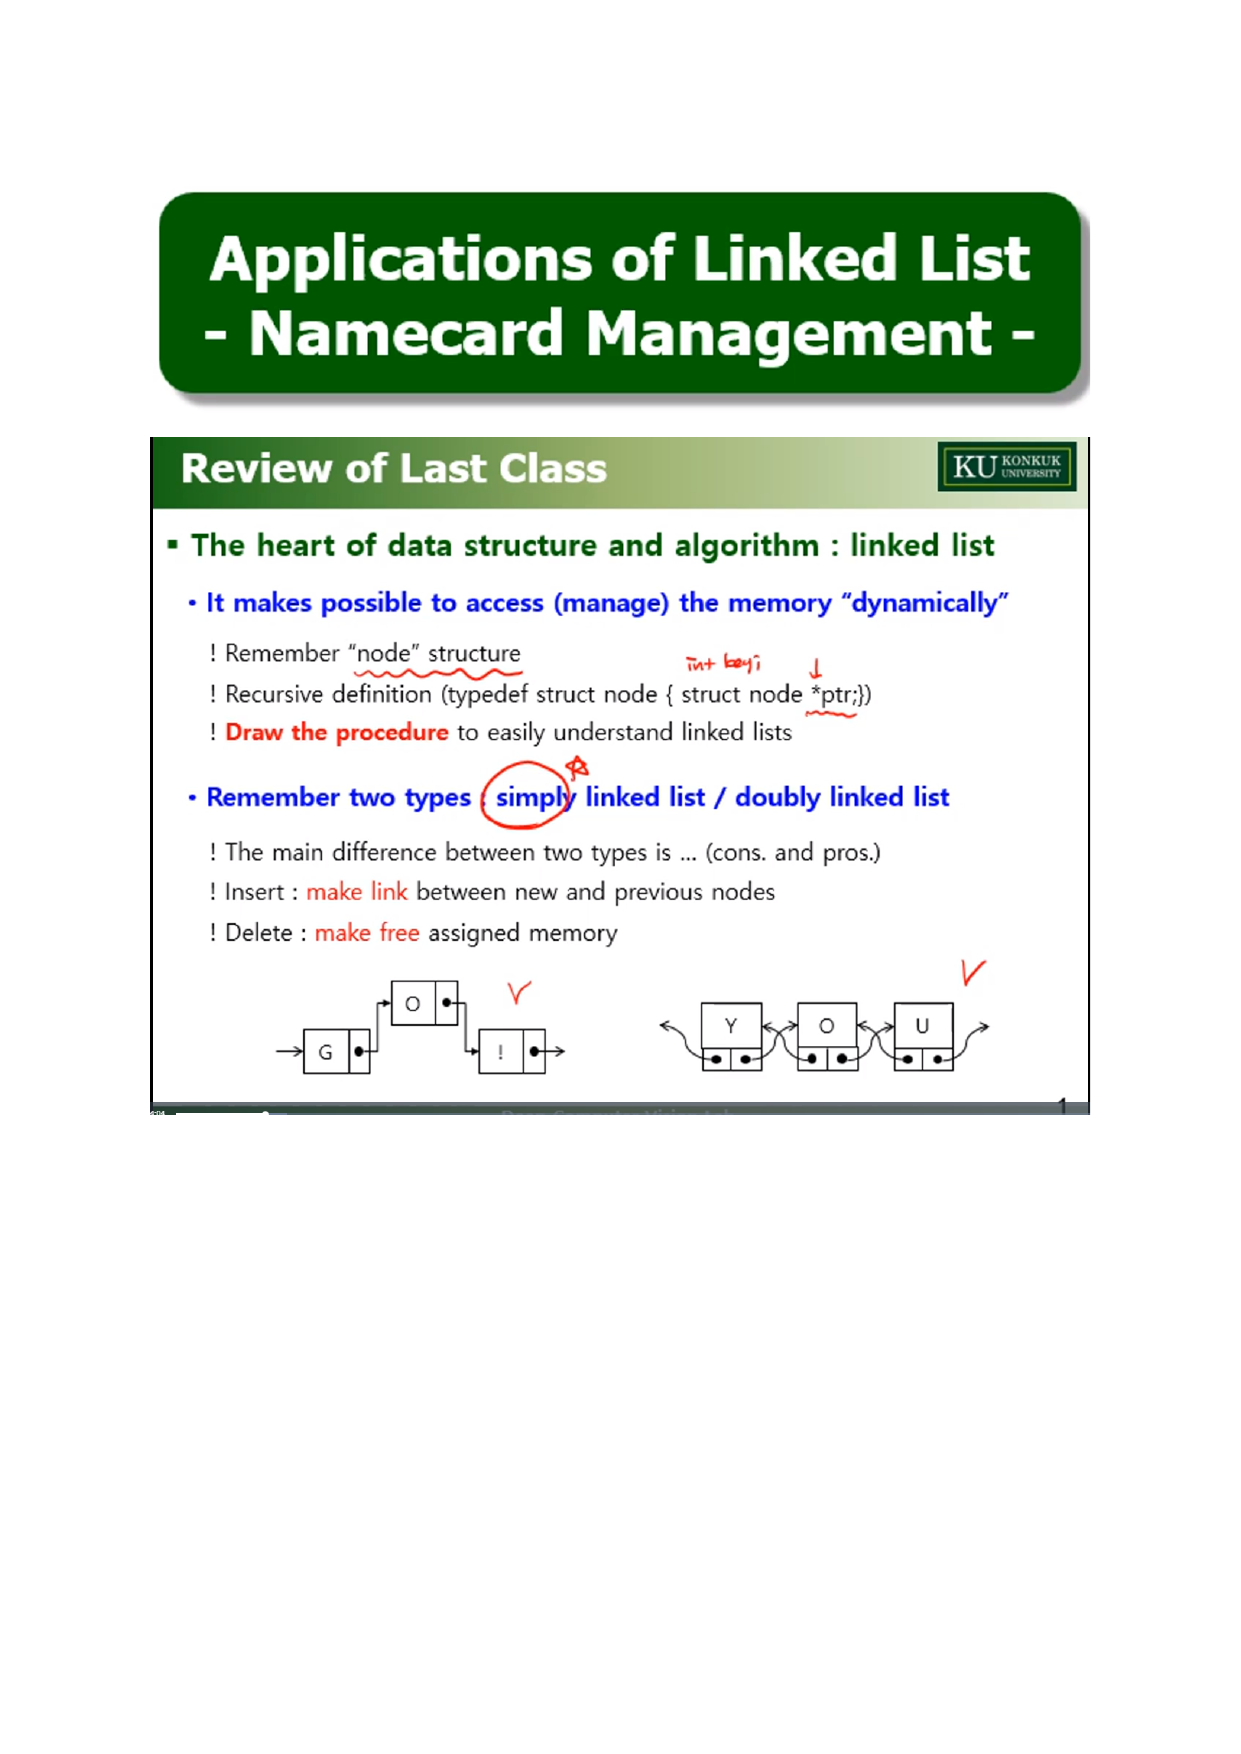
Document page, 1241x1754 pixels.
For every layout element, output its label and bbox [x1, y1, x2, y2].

picture [150, 177, 1091, 435]
picture [150, 437, 1091, 1115]
